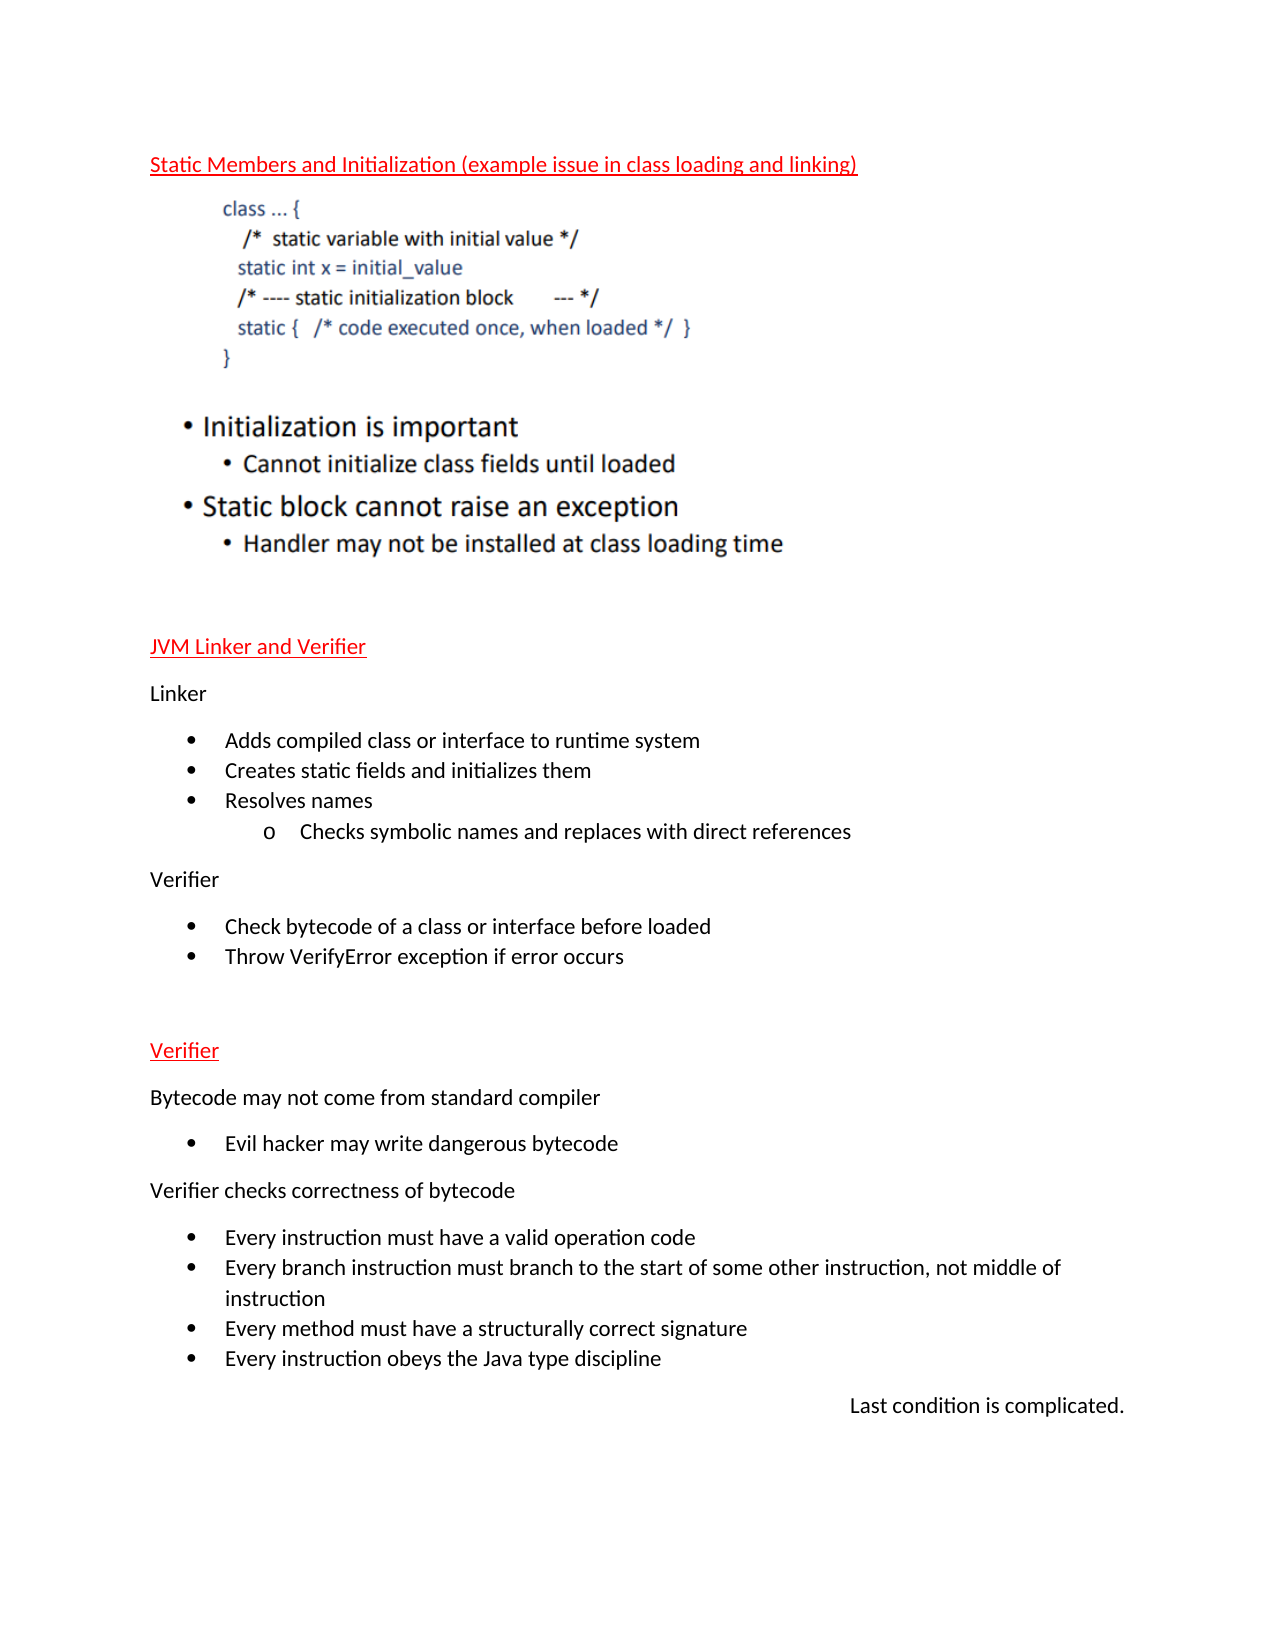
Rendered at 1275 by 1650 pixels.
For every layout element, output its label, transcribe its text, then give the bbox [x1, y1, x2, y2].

list Checks symbolic names and replaces with direct references [262, 817, 1125, 846]
list Every instruction must have a valid operation code [187, 1223, 1125, 1251]
picture [150, 196, 1125, 567]
text Verifier checks correctness of bytecode [150, 1176, 1125, 1204]
list Check bytecode of a class or interface before loaded [187, 912, 1125, 940]
text Linker [150, 679, 1125, 707]
list Resolves names [187, 787, 1125, 815]
list Every branch instruction must branch to the start of some other instruction, not middle of instruction [187, 1253, 1125, 1312]
text Last condition is complicated. [150, 1391, 1125, 1419]
list Throw VerifyError exception if error occurs [187, 942, 1125, 970]
list Creates static fields and initializes them [187, 756, 1125, 784]
text Verifier [150, 865, 1125, 893]
text Bytecode may not come from standard compiler [150, 1083, 1125, 1111]
text Verifier [150, 1036, 1125, 1064]
list Every instruction obeys the Java type discipline [187, 1344, 1125, 1372]
list Evil hacker may write dangerous bytecode [187, 1129, 1125, 1158]
text JVM Linker and Verifier [150, 632, 1125, 661]
list Every method must have a structurally correct signature [187, 1314, 1125, 1342]
list Adds compiled class or interface to runtime system [187, 726, 1125, 754]
text Static Members and Initialization (example issue in class loading and linking) [150, 150, 1125, 178]
